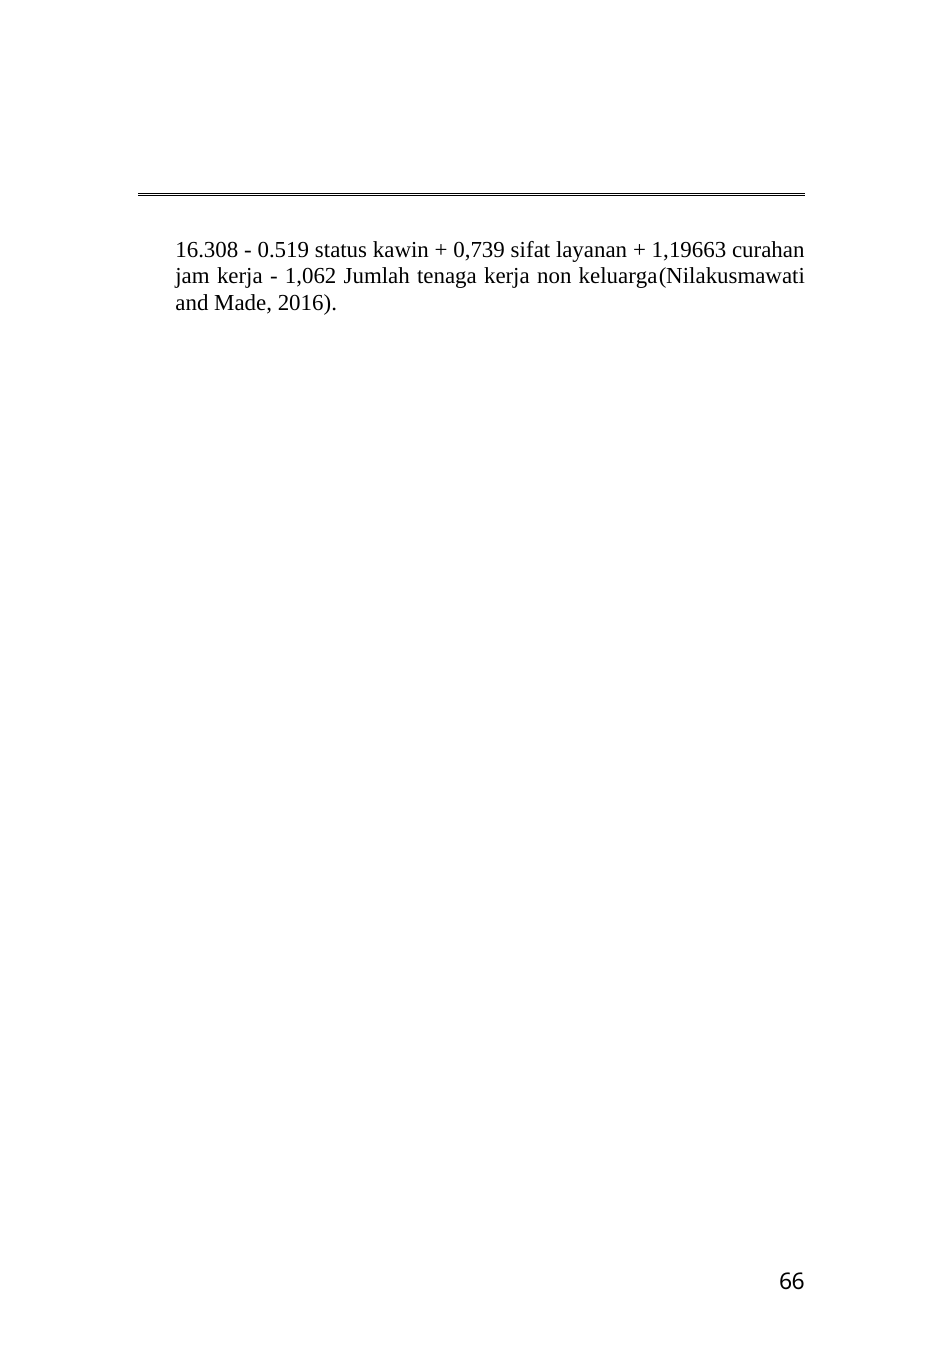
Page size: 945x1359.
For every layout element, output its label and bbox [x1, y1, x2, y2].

list [175, 236, 805, 315]
